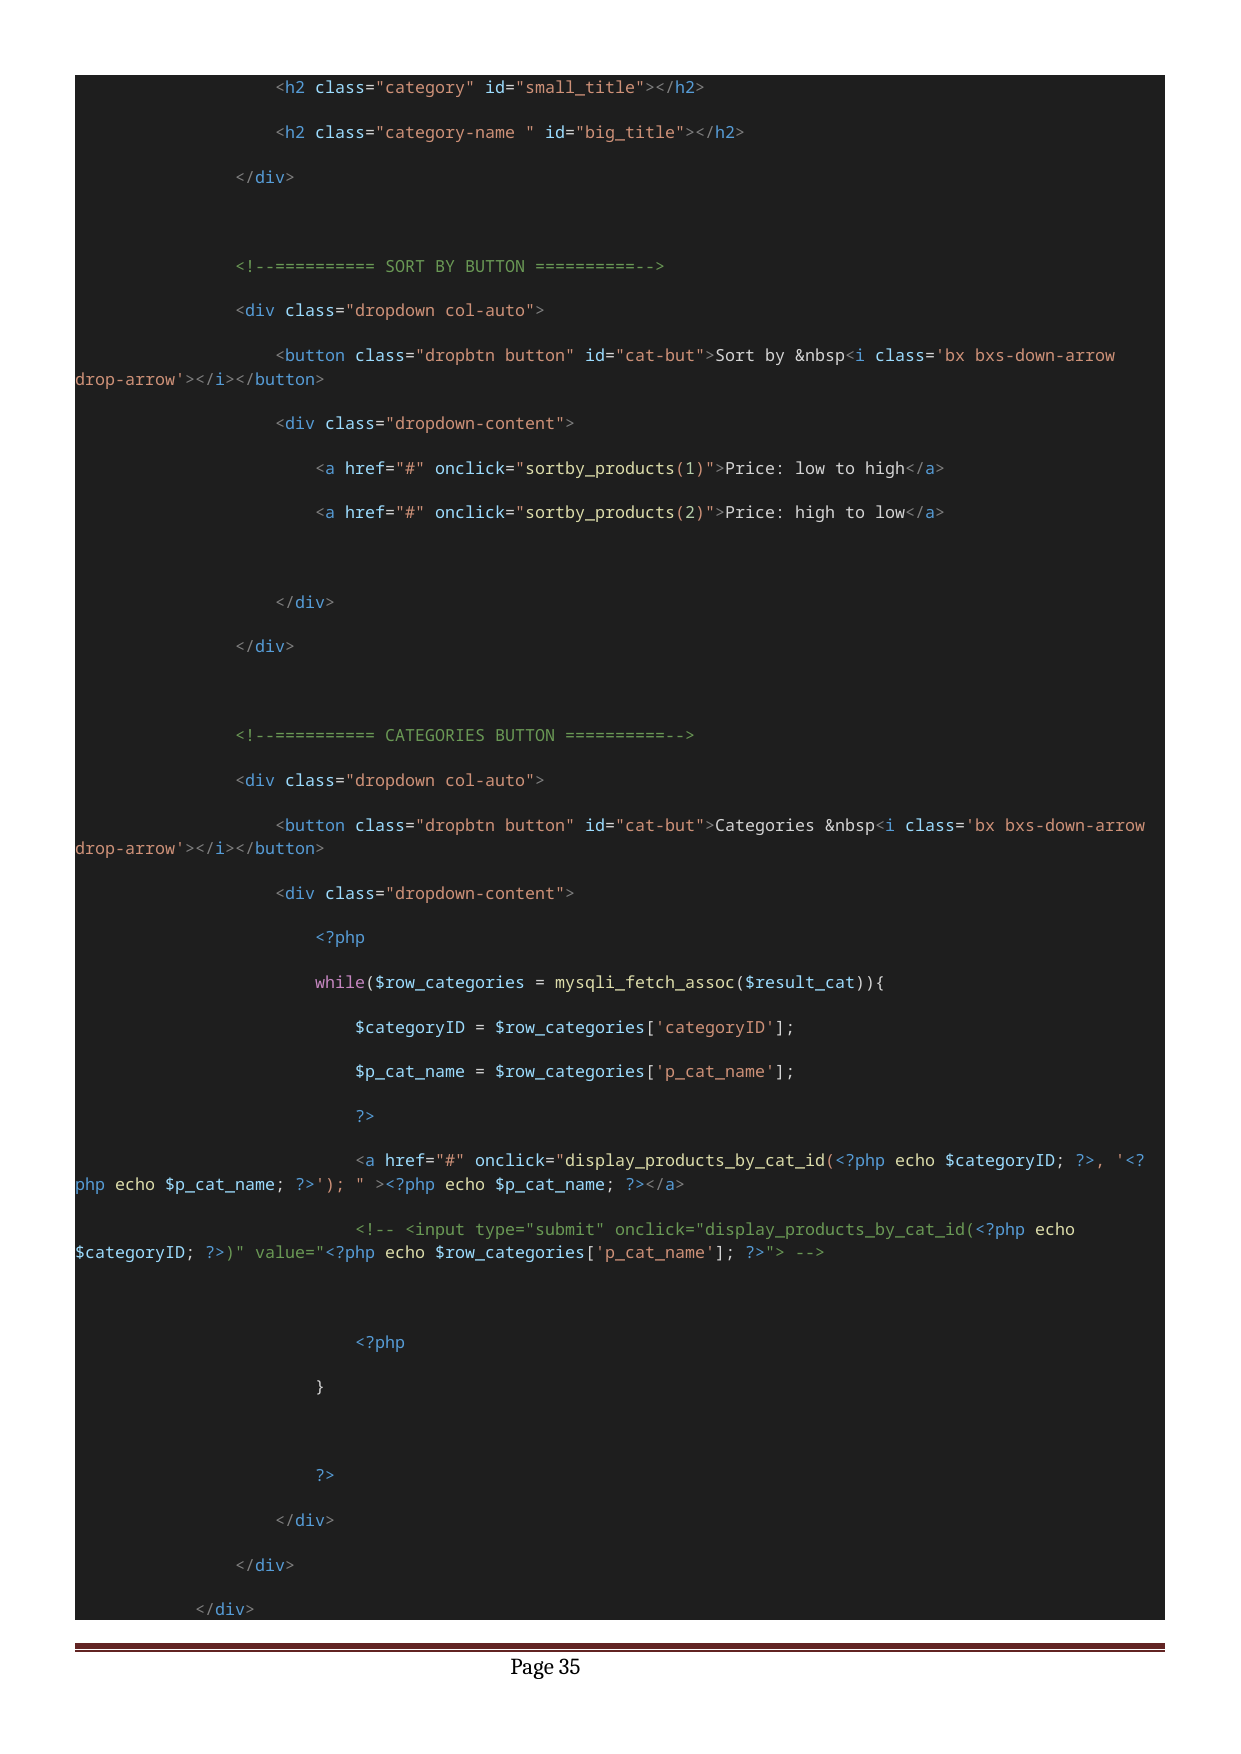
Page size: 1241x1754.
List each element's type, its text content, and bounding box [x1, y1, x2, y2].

text <!--========== SORT BY BUTTON ==========--> [75, 253, 1165, 277]
text </div> [75, 164, 1165, 188]
text <a href="#" onclick="sortby_products(2)">Price: high to low</a> [75, 500, 1165, 524]
text } [75, 1374, 1165, 1397]
text $p_cat_name = $row_categories['p_cat_name']; [75, 1059, 1165, 1082]
text <div class="dropdown col-auto"> [75, 767, 1165, 791]
text <button class="dropbtn button" id="cat-but">Sort by &nbsp<i class='bx bxs-down-arrow drop-arrow'></i></button> [75, 342, 1165, 390]
text <a href="#" onclick="sortby_products(1)">Price: low to high</a> [75, 455, 1165, 479]
text </div> [75, 1552, 1165, 1576]
text <div class="dropdown-content"> [75, 880, 1165, 904]
text </div> [75, 634, 1165, 657]
text <div class="dropdown-content"> [75, 411, 1165, 434]
text </div> [75, 1507, 1165, 1531]
text <h2 class="category" id="small_title"></h2> [75, 75, 1165, 99]
text </div> [75, 1597, 1165, 1620]
text <a href="#" onclick="display_products_by_cat_id(<?php echo $categoryID; ?>, '<?php echo $p_cat_name; ?>'); " ><?php echo $p_cat_name; ?></a> [75, 1148, 1165, 1195]
text while($row_categories = mysqli_fetch_assoc($result_cat)){ [75, 969, 1165, 993]
text <button class="dropbtn button" id="cat-but">Categories &nbsp<i class='bx bxs-down-arrow drop-arrow'></i></button> [75, 812, 1165, 859]
text <div class="dropdown col-auto"> [75, 298, 1165, 322]
text <!-- <input type="submit" onclick="display_products_by_cat_id(<?php echo $categoryID; ?>)" value="<?php echo $row_categories['p_cat_name']; ?>"> --> [75, 1216, 1165, 1264]
text <h2 class="category-name " id="big_title"></h2> [75, 119, 1165, 143]
text <?php [75, 1329, 1165, 1353]
text $categoryID = $row_categories['categoryID']; [75, 1014, 1165, 1038]
text ?> [75, 1103, 1165, 1127]
text <?php [75, 925, 1165, 949]
text </div> [75, 589, 1165, 613]
text <!--========== CATEGORIES BUTTON ==========--> [75, 723, 1165, 747]
text ?> [75, 1463, 1165, 1487]
